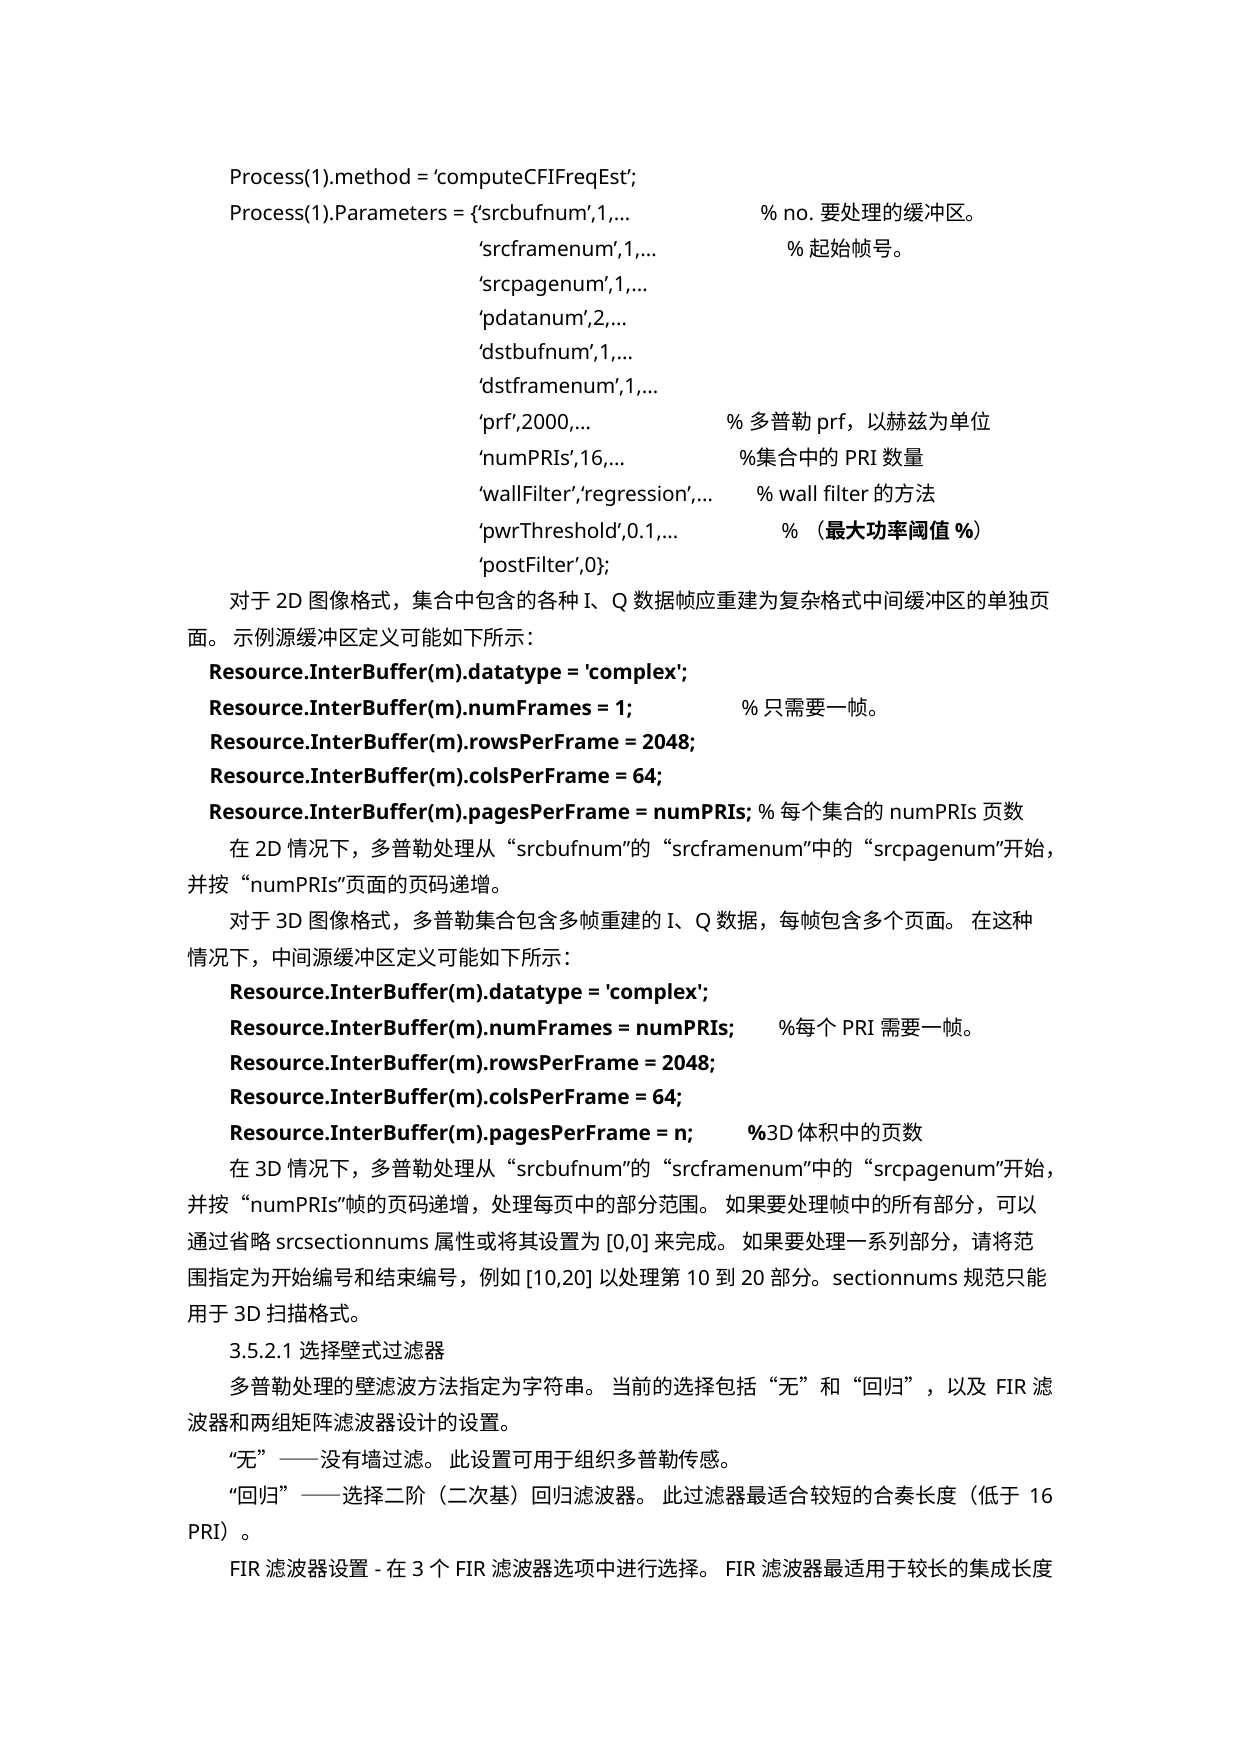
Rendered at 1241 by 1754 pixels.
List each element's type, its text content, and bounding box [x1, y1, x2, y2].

text ‘wallFilter’,‘regression’,… % wall filter的方法 [187, 478, 1053, 508]
text Process(1).Parameters = {‘srcbufnum’,1,… % no. 要处理的缓冲区。 [187, 196, 1053, 226]
text ‘srcpagenum’,1,… [187, 269, 1053, 297]
text 对于 2D 图像格式，集合中包含的各种 I、Q 数据帧应重建为复杂格式中间缓冲区的单独页面。 示例源缓冲区定义可能如下所示： [187, 584, 1053, 651]
text ‘postFilter’,0}; [187, 550, 1053, 579]
text 对于 3D 图像格式，多普勒集合包含多帧重建的 I、Q 数据，每帧包含多个页面。 在这种情况下，中间源缓冲区定义可能如下所示： [187, 905, 1053, 971]
text ‘prf’,2000,… % 多普勒 prf，以赫兹为单位 [187, 405, 1053, 435]
text Resource.InterBuffer(m).colsPerFrame = 64; [187, 1082, 1053, 1110]
text ‘pwrThreshold’,0.1,… % （最大功率阈值 %） [187, 514, 1053, 544]
text Resource.InterBuffer(m).rowsPerFrame = 2048; Resource.InterBuffer(m).colsPerFrame = 64; [209, 727, 1053, 790]
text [187, 1552, 1053, 1582]
text Resource.InterBuffer(m).rowsPerFrame = 2048; [187, 1048, 1053, 1076]
text 3.5.2.1 选择壁式过滤器 [187, 1334, 1053, 1364]
text Resource.InterBuffer(m).numFrames = numPRIs; %每个 PRI 需要一帧。 [187, 1011, 1053, 1042]
text “无”——没有墙过滤。 此设置可用于组织多普勒传感。 [187, 1443, 1053, 1473]
text Resource.InterBuffer(m).datatype = 'complex'; [187, 977, 1053, 1006]
text Resource.InterBuffer(m).pagesPerFrame = numPRIs; % 每个集合的 numPRIs 页数 [187, 796, 1053, 826]
text 在 2D 情况下，多普勒处理从“srcbufnum”的“srcframenum”中的“srcpagenum”开始，并按“numPRIs”页面的页码递增。 [187, 832, 1053, 899]
text Resource.InterBuffer(m).numFrames = 1; % 只需要一帧。 [187, 691, 1053, 721]
text Resource.InterBuffer(m).datatype = 'complex'; [187, 657, 1053, 686]
text ‘numPRIs’,16,… %集合中的 PRI 数量 [187, 441, 1053, 472]
text Process(1).method = ‘computeCFIFreqEst’; [187, 162, 1053, 190]
text ‘dstbufnum’,1,… [187, 337, 1053, 365]
text 在 3D 情况下，多普勒处理从“srcbufnum”的“srcframenum”中的“srcpagenum”开始，并按“numPRIs”帧的页码递增，处理每页中的部分范围。 如果要处理帧中的所有部分，可以通过省略 srcsectionnums 属性或将其设置为 [0,0] 来完成。 如果要处理一系列部分，请将范围指定为开始编号和结束编号，例如 [10,20] 以处理第 10 到 20 部分。sectionnums 规范只能用于 3D 扫描格式。 [187, 1152, 1053, 1328]
text Resource.InterBuffer(m).pagesPerFrame = n; %3D体积中的页数 [187, 1116, 1053, 1146]
text ‘srcframenum’,1,… % 起始帧号。 [187, 232, 1053, 263]
text ‘dstframenum’,1,… [187, 371, 1053, 399]
text “回归”——选择二阶（二次基）回归滤波器。 此过滤器最适合较短的合奏长度（低于 16 PRI）。 [187, 1479, 1053, 1546]
text ‘pdatanum’,2,… [187, 303, 1053, 331]
text 多普勒处理的壁滤波方法指定为字符串。 当前的选择包括“无”和“回归”，以及 FIR 滤波器和两组矩阵滤波器设计的设置。 [187, 1370, 1053, 1437]
